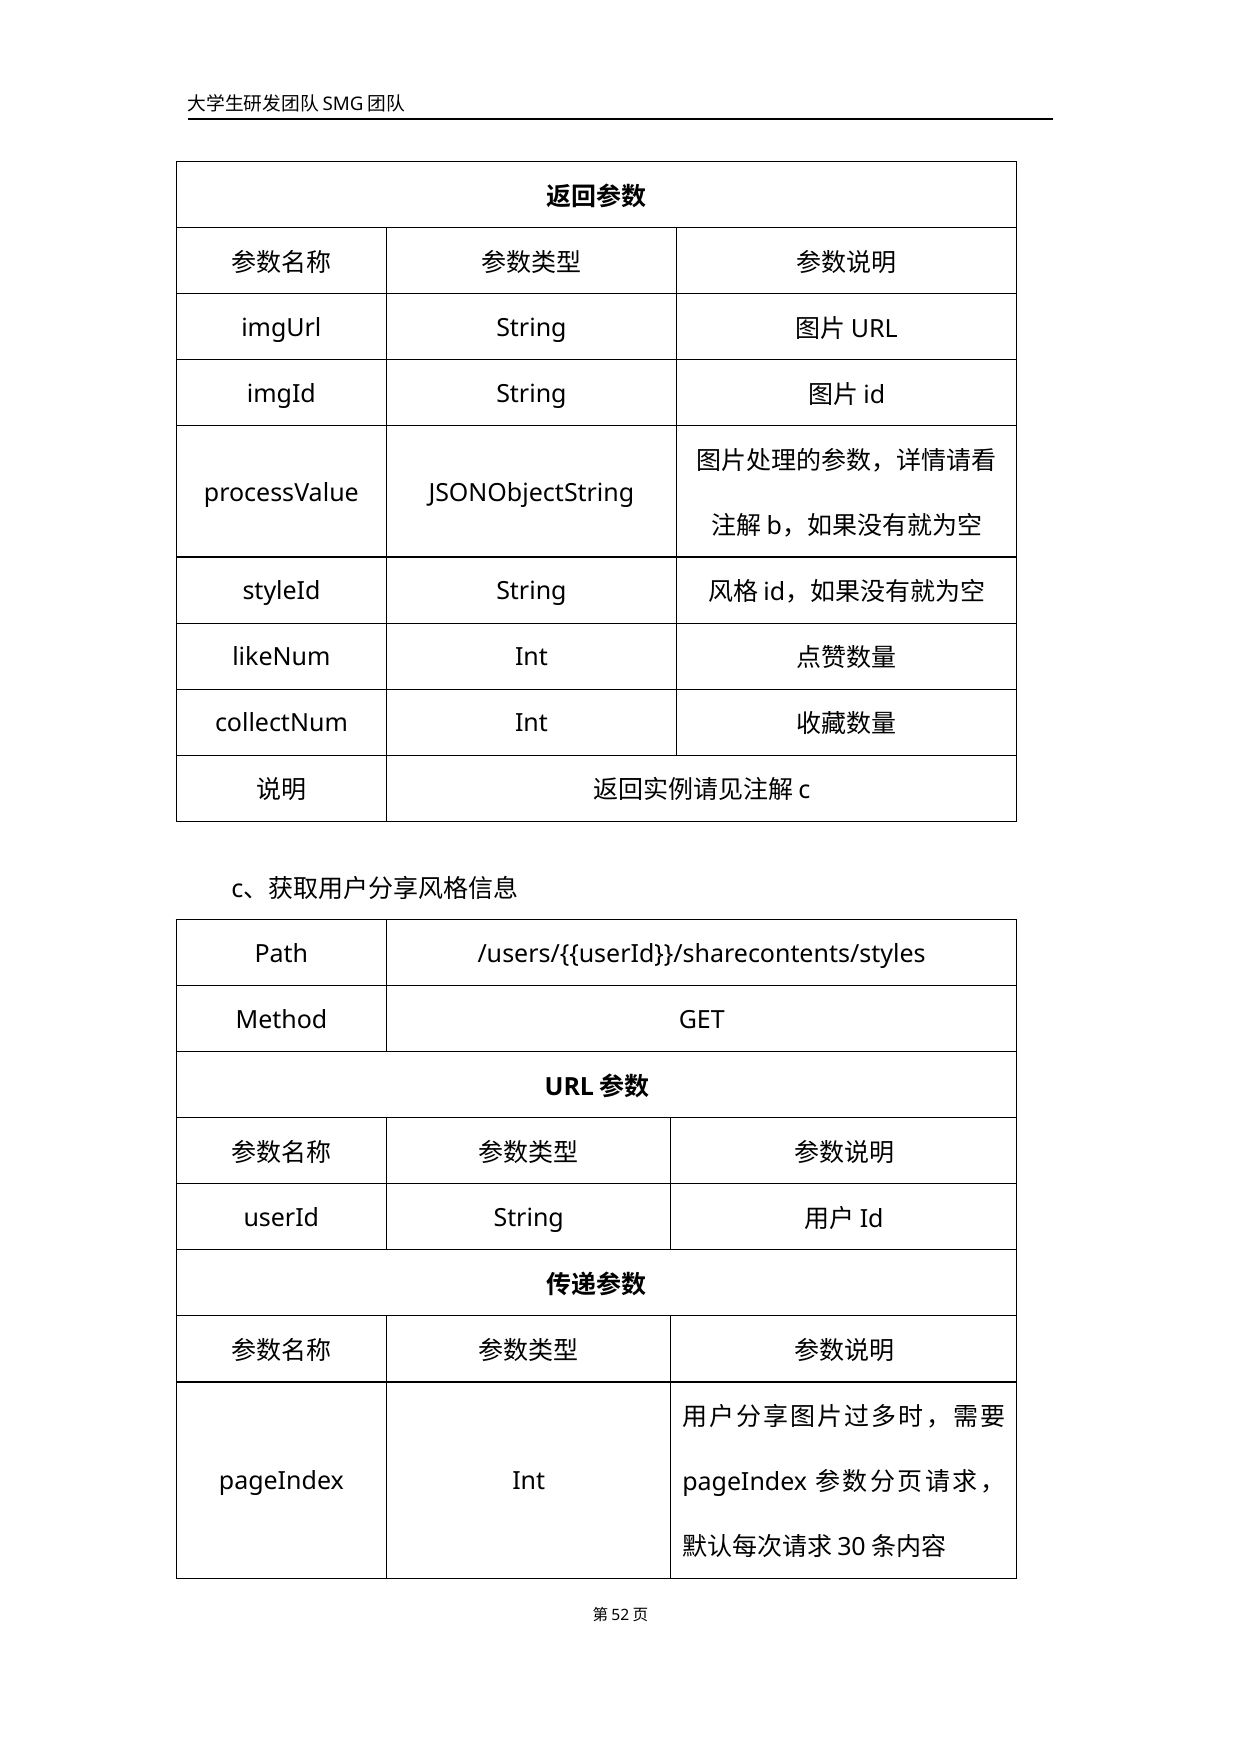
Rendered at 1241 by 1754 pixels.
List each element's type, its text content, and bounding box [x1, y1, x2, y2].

table_cell imgUrl [177, 294, 386, 359]
table_cell 返回实例请见注解c [387, 756, 1016, 821]
table_cell 参数名称 [177, 228, 386, 293]
table_cell 参数名称 [177, 1316, 386, 1381]
table_cell Method [177, 986, 386, 1051]
table_cell 风格id，如果没有就为空 [677, 558, 1016, 622]
table_cell Int [387, 690, 676, 754]
table_cell 参数类型 [387, 228, 676, 293]
table_cell 说明 [177, 756, 386, 821]
table_cell 返回参数 [177, 162, 1016, 227]
table_cell GET [387, 986, 1016, 1051]
table_cell URL参数 [177, 1052, 1016, 1117]
table_cell 参数类型 [387, 1118, 670, 1183]
table_cell 传递参数 [177, 1250, 1016, 1315]
table_cell 用户分享图片过多时，需要pageIndex参数分页请求，默认每次请求30条内容 [671, 1383, 1016, 1577]
table_cell processValue [177, 426, 386, 556]
table_cell Int [387, 624, 676, 688]
table_cell 参数类型 [387, 1316, 670, 1381]
table_cell JSONObjectString [387, 426, 676, 556]
table_cell 图片URL [677, 294, 1016, 359]
table_cell String [387, 294, 676, 359]
table_cell 点赞数量 [677, 624, 1016, 688]
table_cell 收藏数量 [677, 690, 1016, 754]
table_header Path [177, 920, 386, 985]
table_cell 参数说明 [671, 1118, 1016, 1183]
table_cell styleId [177, 558, 386, 622]
list 获取用户分享风格信息 [231, 854, 1053, 919]
table_cell Int [387, 1383, 670, 1577]
table_cell collectNum [177, 690, 386, 754]
table_cell 图片id [677, 360, 1016, 425]
table_cell 参数说明 [677, 228, 1016, 293]
table_cell 参数说明 [671, 1316, 1016, 1381]
table_header /users/{{userId}}/sharecontents/styles [387, 920, 1016, 985]
table_cell pageIndex [177, 1383, 386, 1577]
table_cell 参数名称 [177, 1118, 386, 1183]
table_cell String [387, 558, 676, 622]
table_cell 用户Id [671, 1184, 1016, 1249]
table_cell userId [177, 1184, 386, 1249]
table_cell imgId [177, 360, 386, 425]
table_cell String [387, 1184, 670, 1249]
table_cell likeNum [177, 624, 386, 688]
table_cell String [387, 360, 676, 425]
table_cell 图片处理的参数，详情请看注解b，如果没有就为空 [677, 426, 1016, 556]
